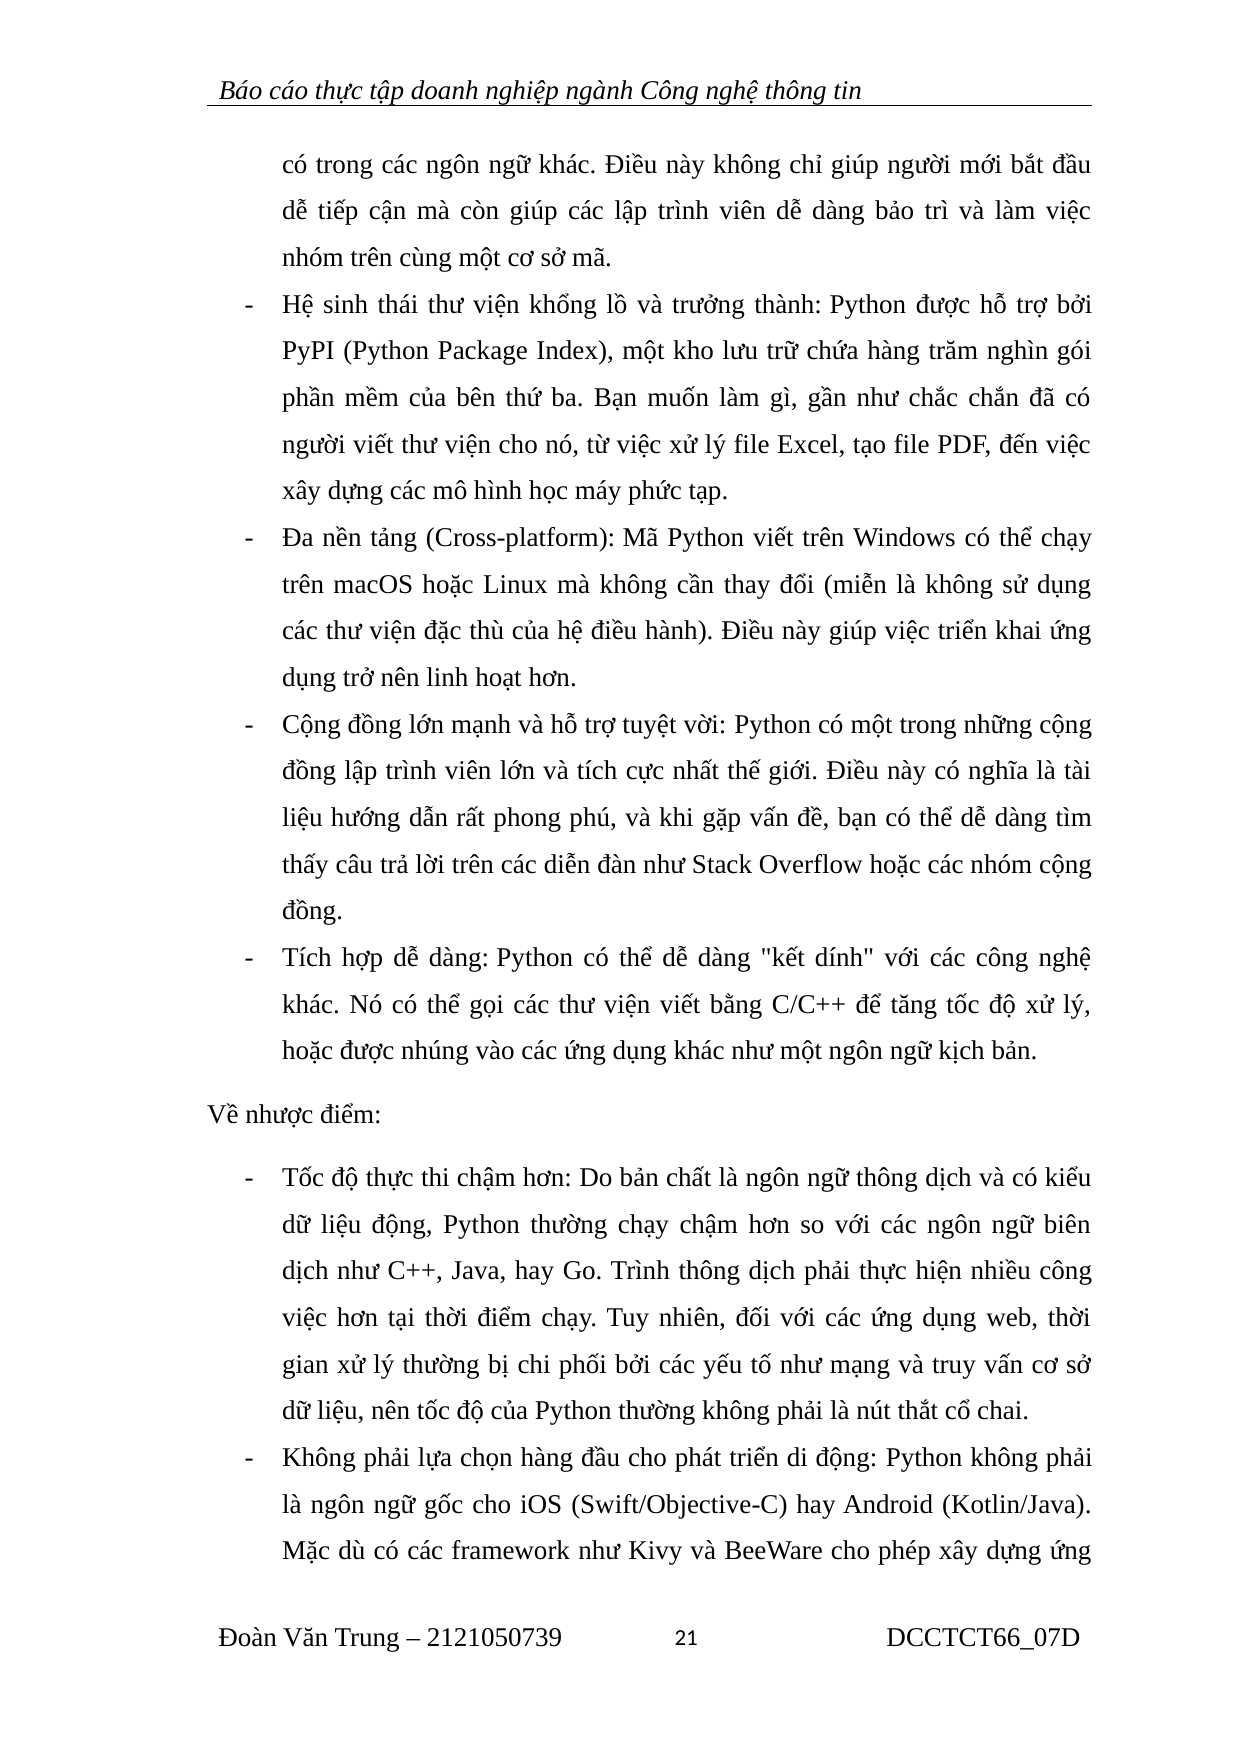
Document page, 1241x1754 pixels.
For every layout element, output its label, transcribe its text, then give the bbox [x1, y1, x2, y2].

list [244, 1441, 1092, 1566]
list Hệ sinh thái thư viện khổng lồ và trưởng thành: Python được hỗ trợ bởi PyPI (Python Package Index), một kho lưu trữ chứa hàng trăm nghìn gói phần mềm của bên thứ ba. Bạn muốn làm gì, gần như chắc chắn đã có người viết thư viện cho nó, từ việc xử lý file Excel, tạo file PDF, đến việc xây dựng các mô hình học máy phức tạp. [244, 288, 1092, 506]
list Tốc độ thực thi chậm hơn: Do bản chất là ngôn ngữ thông dịch và có kiểu dữ liệu động, Python thường chạy chậm hơn so với các ngôn ngữ biên dịch như C++, Java, hay Go. Trình thông dịch phải thực hiện nhiều công việc hơn tại thời điểm chạy. Tuy nhiên, đối với các ứng dụng web, thời gian xử lý thường bị chi phối bởi các yếu tố như mạng và truy vấn cơ sở dữ liệu, nên tốc độ của Python thường không phải là nút thắt cổ chai. [244, 1161, 1092, 1426]
text Về nhược điểm: [207, 1098, 1092, 1129]
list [244, 148, 1092, 272]
list Tích hợp dễ dàng: Python có thể dễ dàng "kết dính" với các công nghệ khác. Nó có thể gọi các thư viện viết bằng C/C++ để tăng tốc độ xử lý, hoặc được nhúng vào các ứng dụng khác như một ngôn ngữ kịch bản. [244, 941, 1092, 1066]
list Đa nền tảng (Cross-platform): Mã Python viết trên Windows có thể chạy trên macOS hoặc Linux mà không cần thay đổi (miễn là không sử dụng các thư viện đặc thù của hệ điều hành). Điều này giúp việc triển khai ứng dụng trở nên linh hoạt hơn. [244, 521, 1092, 692]
list Cộng đồng lớn mạnh và hỗ trợ tuyệt vời: Python có một trong những cộng đồng lập trình viên lớn và tích cực nhất thế giới. Điều này có nghĩa là tài liệu hướng dẫn rất phong phú, và khi gặp vấn đề, bạn có thể dễ dàng tìm thấy câu trả lời trên các diễn đàn như Stack Overflow hoặc các nhóm cộng đồng. [244, 708, 1092, 926]
